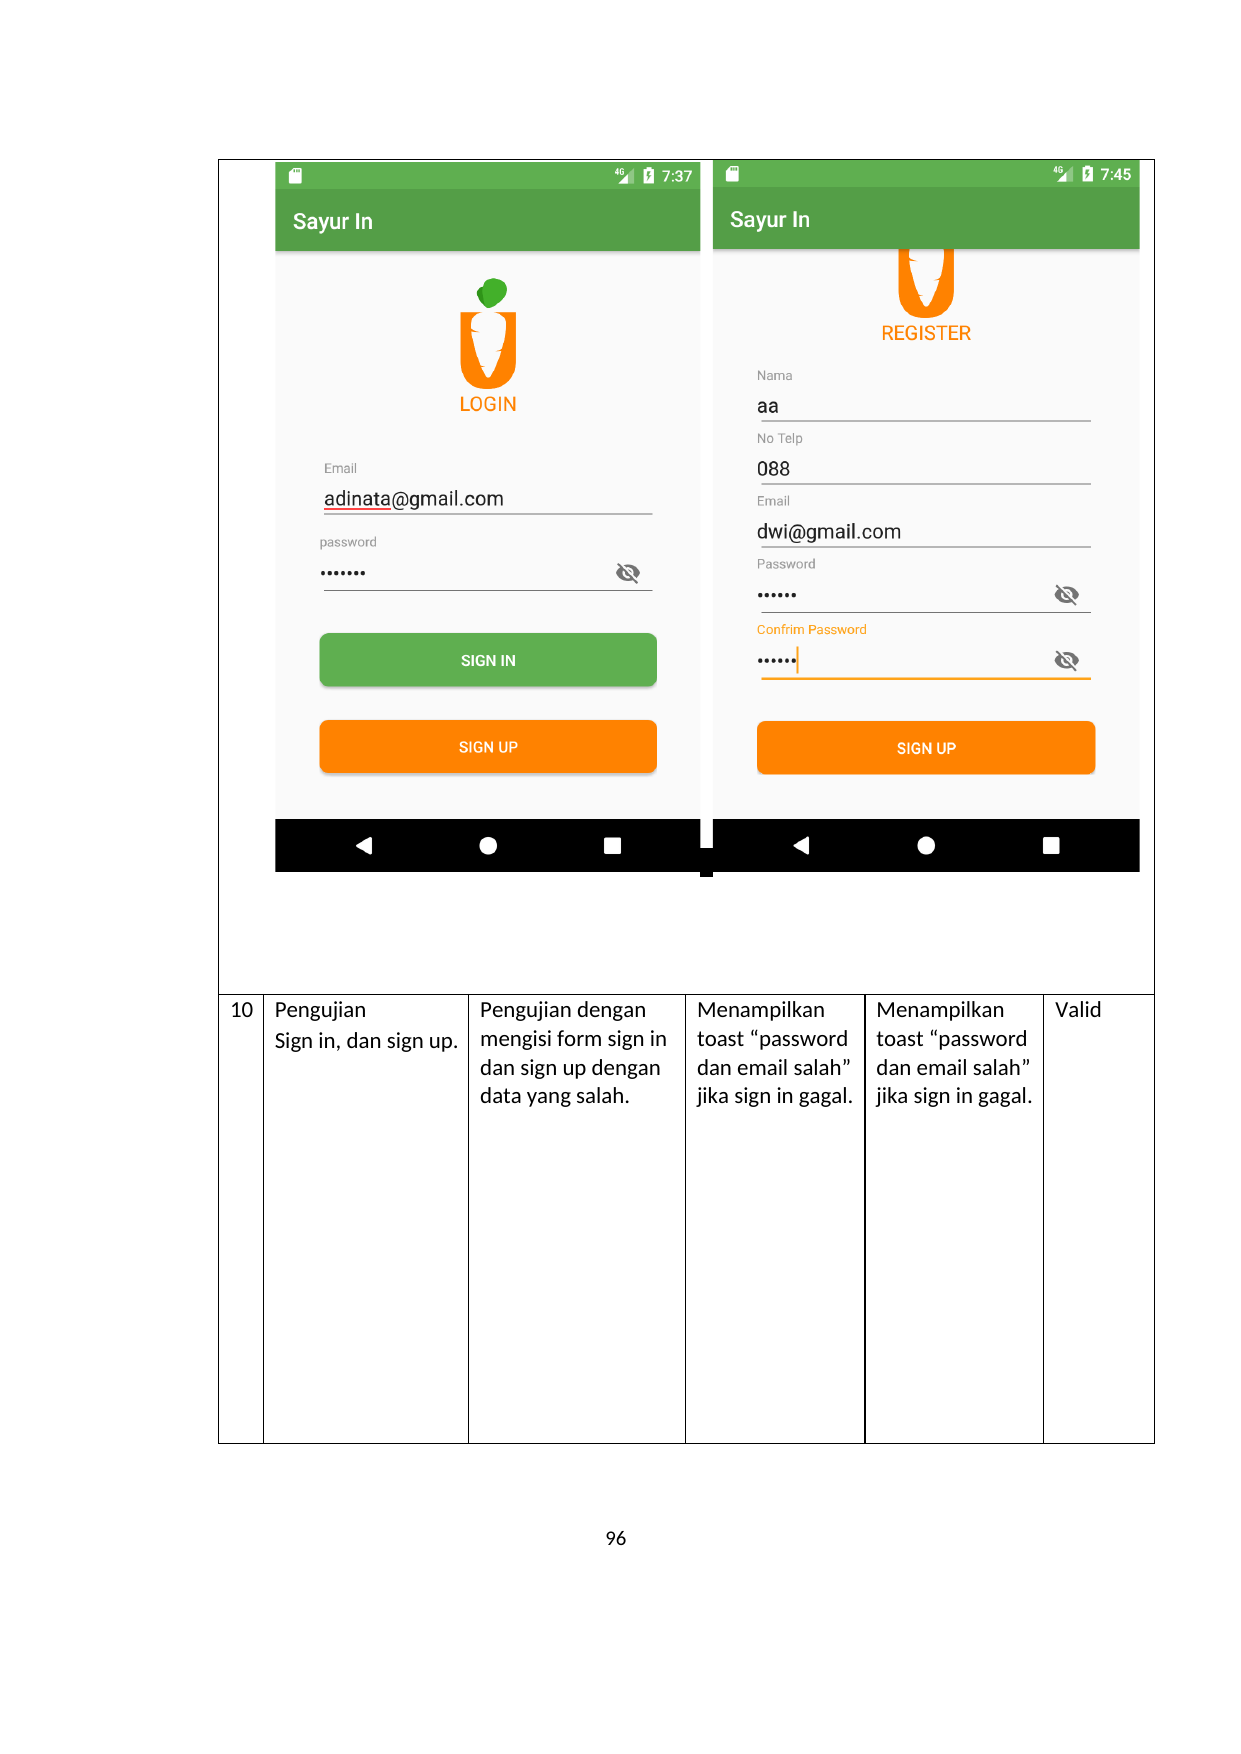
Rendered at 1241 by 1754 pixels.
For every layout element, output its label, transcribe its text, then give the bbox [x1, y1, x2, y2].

table_cell Pengujian dengan mengisi form sign in dan sign up dengan data yang salah. [469, 995, 685, 1442]
picture [712, 160, 1140, 872]
table_cell [219, 160, 263, 994]
table_cell Valid [1044, 995, 1154, 1442]
picture [275, 162, 701, 872]
table_cell 10 [219, 995, 263, 1442]
table_cell Pengujian Sign in, dan sign up. [264, 995, 468, 1442]
table_cell [263, 160, 1154, 994]
table_cell Menampilkan toast “password dan email salah” jika sign in gagal. [686, 995, 864, 1442]
table_cell Menampilkan toast “password dan email salah” jika sign in gagal. [866, 995, 1043, 1442]
